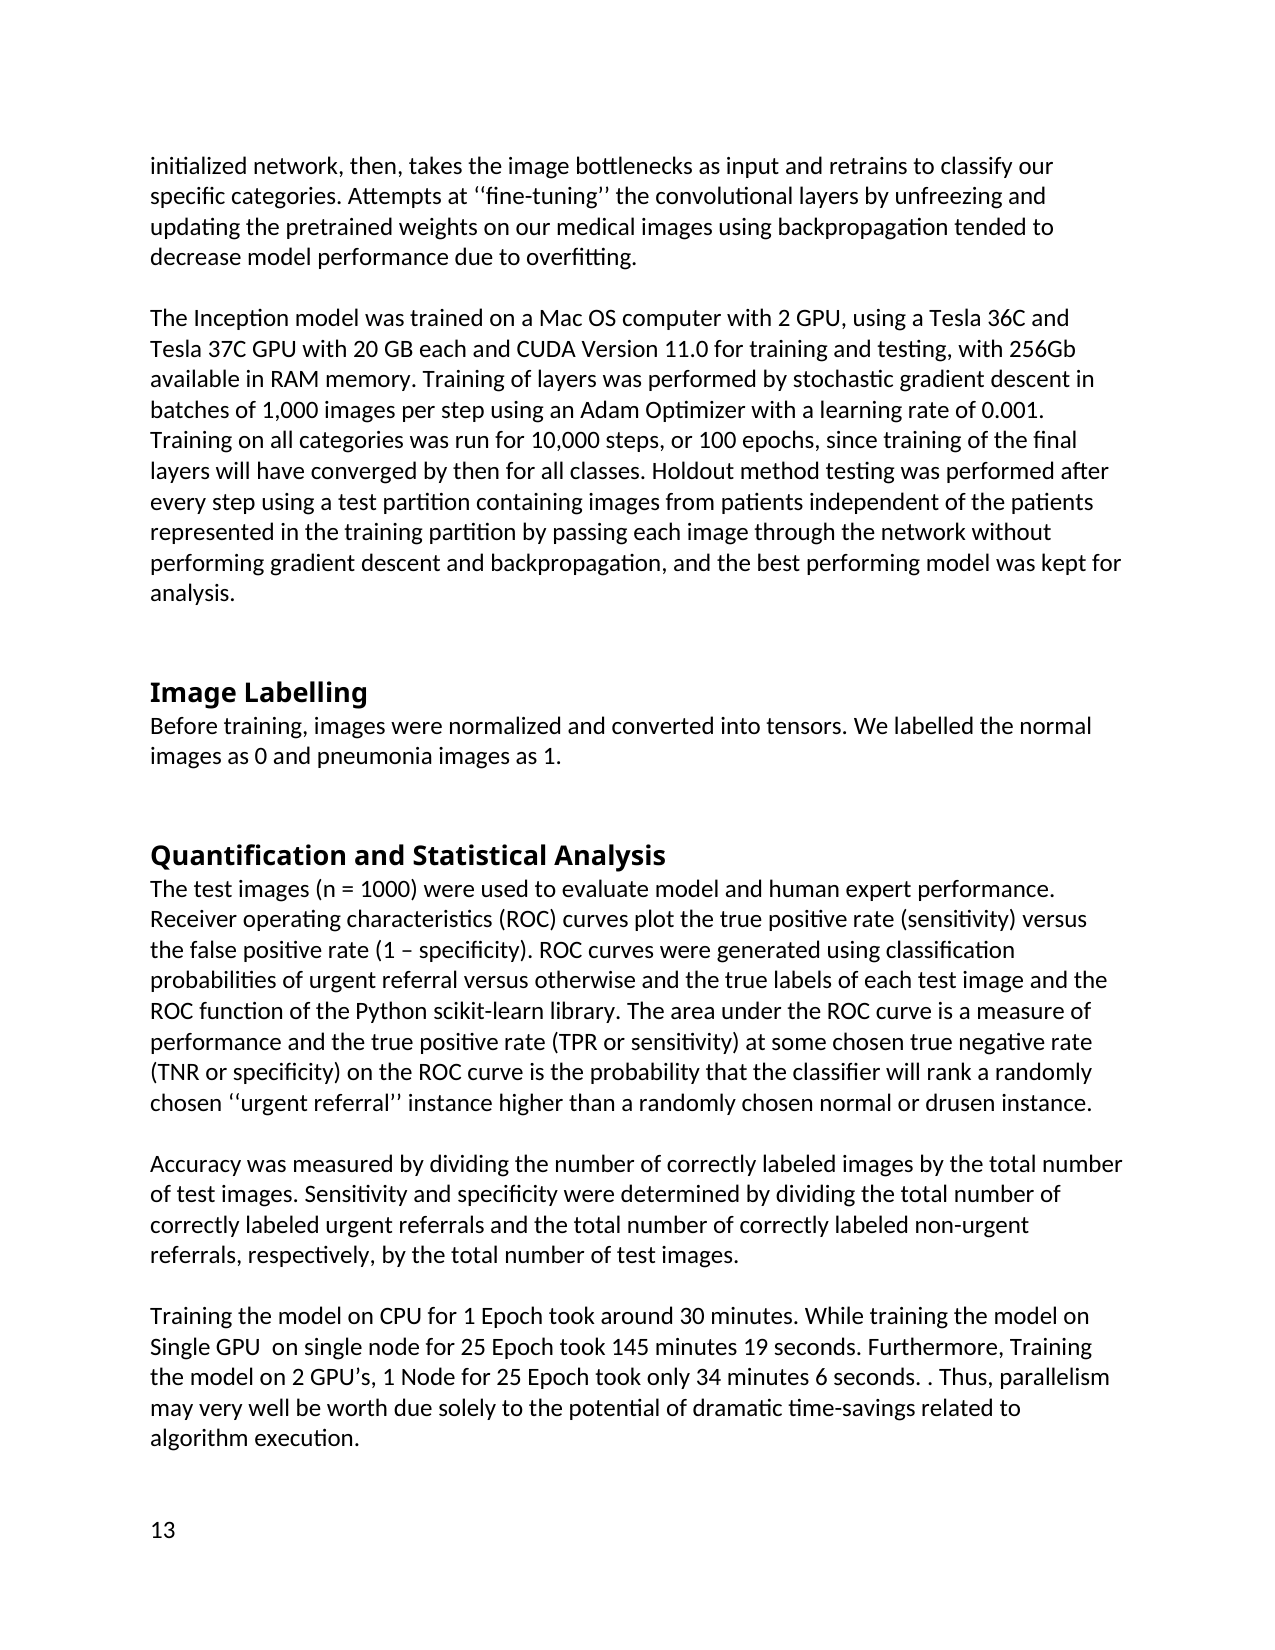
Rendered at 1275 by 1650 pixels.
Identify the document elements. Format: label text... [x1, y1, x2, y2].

text Accuracy was measured by dividing the number of correctly labeled images by the total number of test images. Sensitivity and specificity were determined by dividing the total number of correctly labeled urgent referrals and the total number of correctly labeled non-urgent referrals, respectively, by the total number of test images. [150, 1148, 1125, 1270]
text Before training, images were normalized and converted into tensors. We labelled the normal images as 0 and pneumonia images as 1. [150, 710, 1125, 771]
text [150, 150, 1125, 272]
subtitle Image Labelling [150, 673, 1125, 710]
text Training the model on CPU for 1 Epoch took around 30 minutes. While training the model on Single GPU on single node for 25 Epoch took 145 minutes 19 seconds. Furthermore, Training the model on 2 GPU’s, 1 Node for 25 Epoch took only 34 minutes 6 seconds. . Thus, parallelism may very well be worth due solely to the potential of dramatic time-savings related to algorithm execution. [150, 1300, 1125, 1453]
text The test images (n = 1000) were used to evaluate model and human expert performance. Receiver operating characteristics (ROC) curves plot the true positive rate (sensitivity) versus the false positive rate (1 – specificity). ROC curves were generated using classification probabilities of urgent referral versus otherwise and the true labels of each test image and the ROC function of the Python scikit-learn library. The area under the ROC curve is a measure of performance and the true positive rate (TPR or sensitivity) at some chosen true negative rate (TNR or specificity) on the ROC curve is the probability that the classifier will rank a randomly chosen ‘‘urgent referral’’ instance higher than a randomly chosen normal or drusen instance. [150, 873, 1125, 1117]
text The Inception model was trained on a Mac OS computer with 2 GPU, using a Tesla 36C and Tesla 37C GPU with 20 GB each and CUDA Version 11.0 for training and testing, with 256Gb available in RAM memory. Training of layers was performed by stochastic gradient descent in batches of 1,000 images per step using an Adam Optimizer with a learning rate of 0.001. Training on all categories was run for 10,000 steps, or 100 epochs, since training of the final layers will have converged by then for all classes. Holdout method testing was performed after every step using a test partition containing images from patients independent of the patients represented in the training partition by passing each image through the network without performing gradient descent and backpropagation, and the best performing model was kept for analysis. [150, 303, 1125, 608]
subtitle Quantification and Statistical Analysis [150, 836, 1125, 873]
